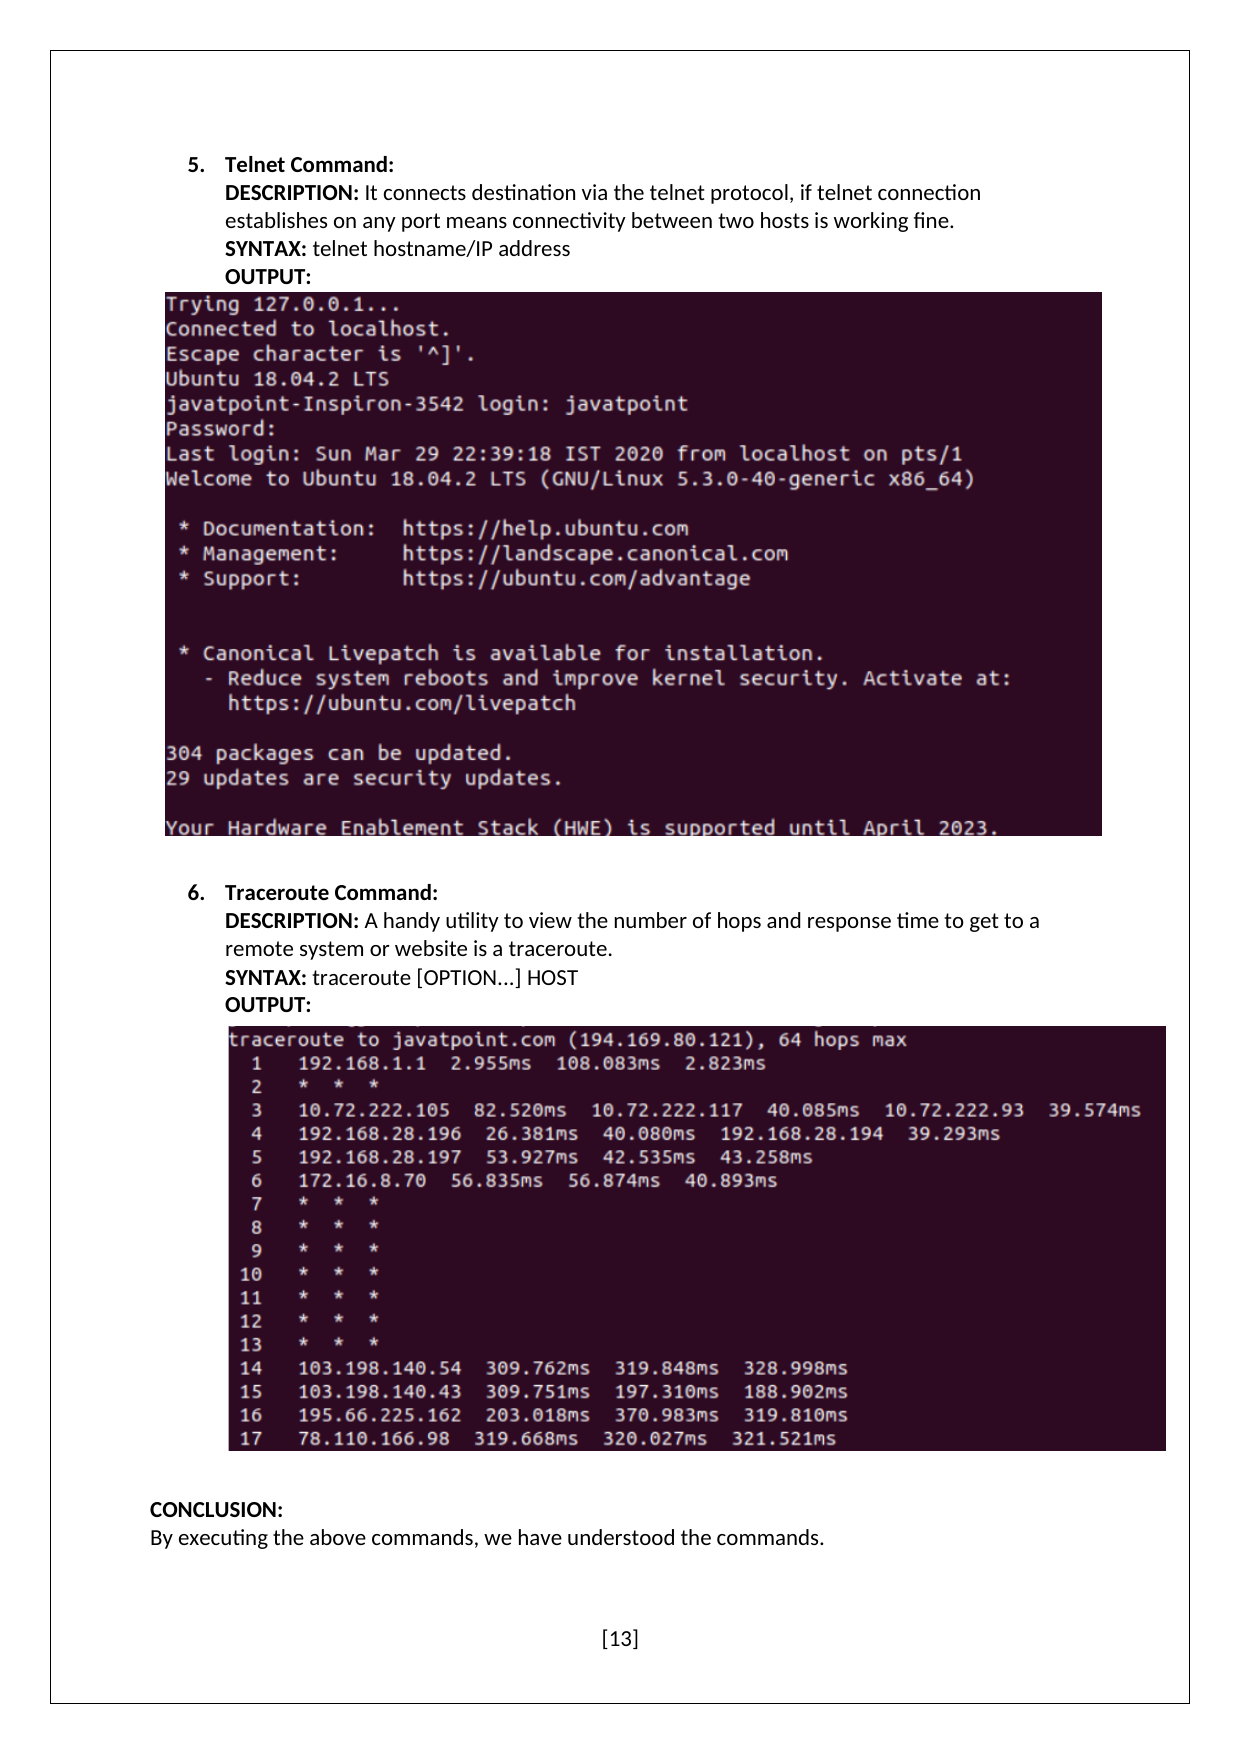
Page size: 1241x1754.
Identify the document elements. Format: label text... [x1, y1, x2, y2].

text By executing the above commands, we have understood the commands. [150, 1523, 1090, 1551]
list DESCRIPTION: It connects destination via the telnet protocol, if telnet connection establishes on any port means connectivity between two hosts is working fine. SYNTAX: telnet hostname/IP address [225, 178, 1090, 262]
picture [228, 1026, 1166, 1451]
text CONCLUSION: [150, 1495, 1090, 1523]
list OUTPUT: [225, 262, 1090, 290]
list Traceroute Command: [187, 878, 1090, 907]
list DESCRIPTION: A handy utility to view the number of hops and response time to get to a remote system or website is a traceroute. SYNTAX: traceroute [OPTION...] HOST [225, 907, 1090, 991]
picture [165, 292, 1102, 836]
list Telnet Command: [187, 150, 1090, 178]
list OUTPUT: [225, 991, 1090, 1019]
